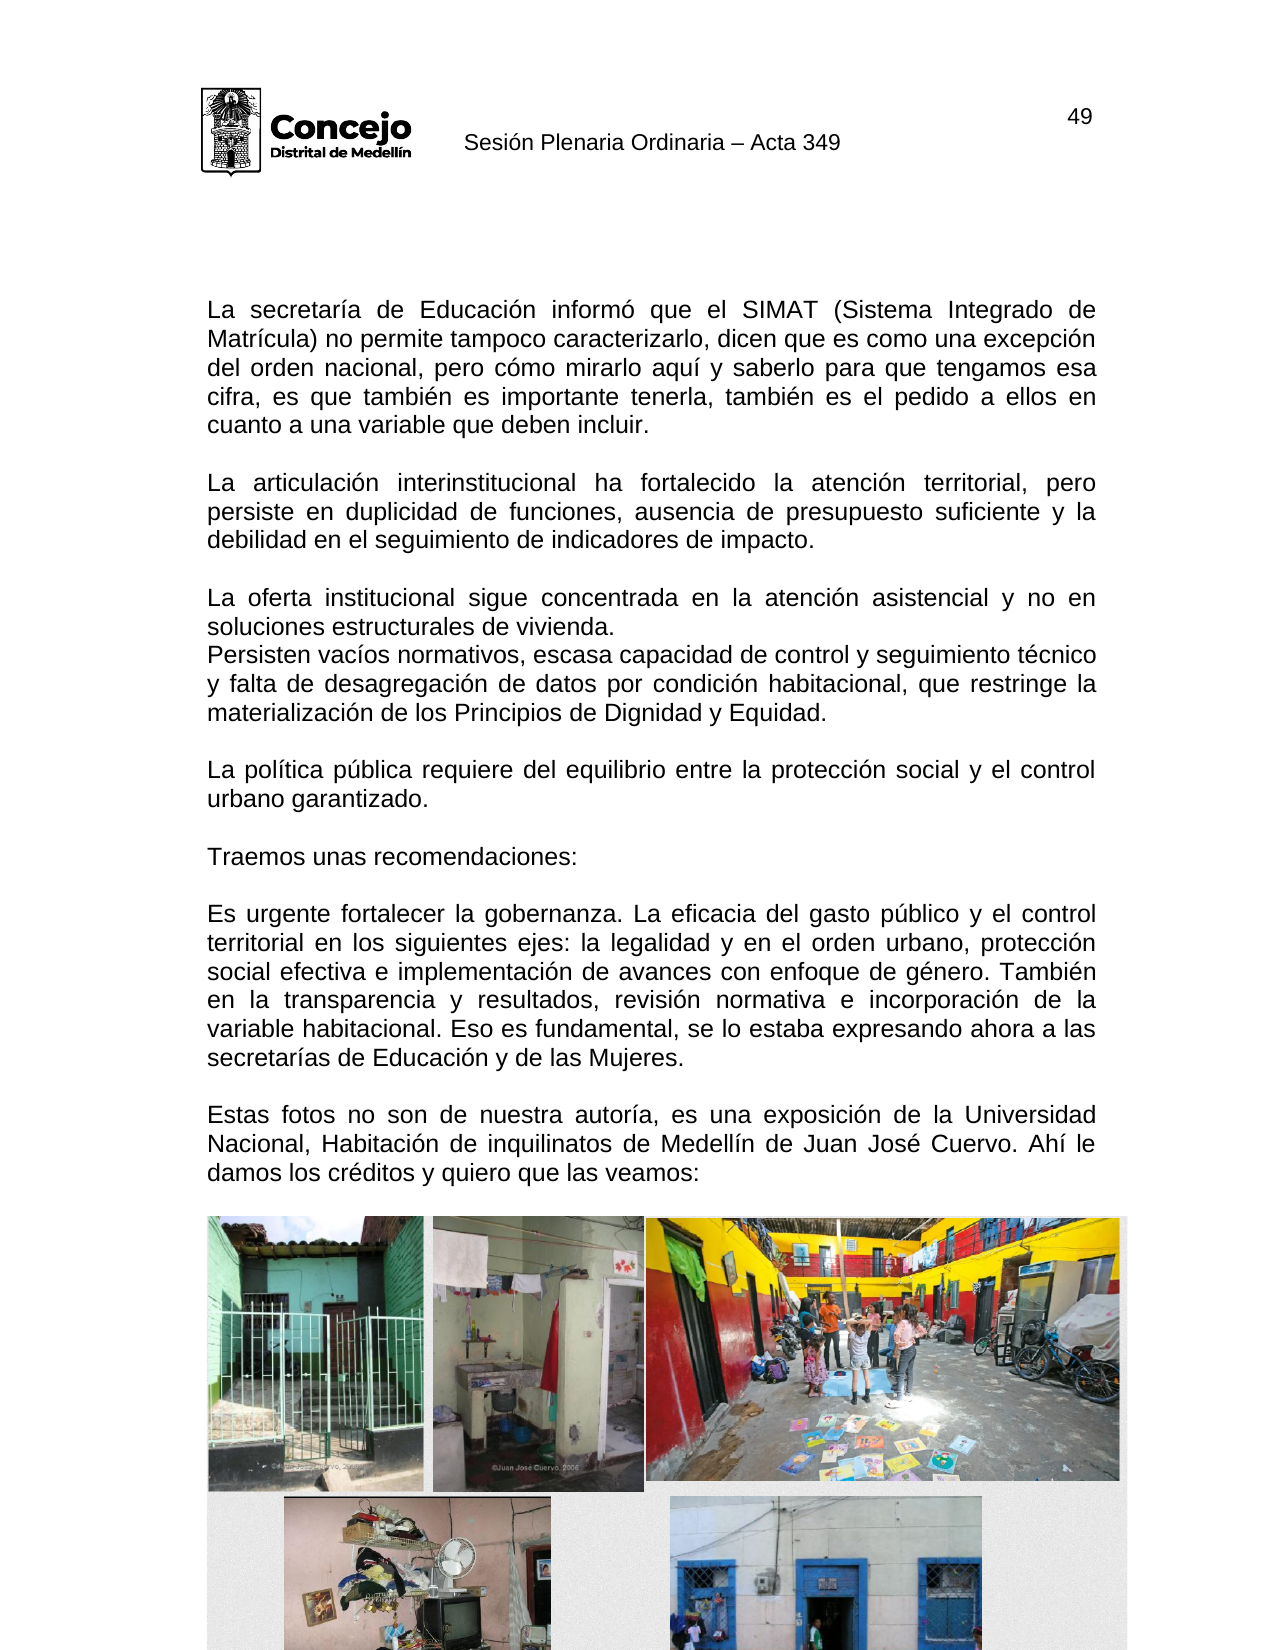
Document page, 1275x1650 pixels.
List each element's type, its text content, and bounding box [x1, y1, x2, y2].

text La oferta institucional sigue concentrada en la atención asistencial y no en soluciones estructurales de vivienda. [207, 583, 1098, 640]
text Estas fotos no son de nuestra autoría, es una exposición de la Universidad Nacional, Habitación de inquilinatos de Medellín de Juan José Cuervo. Ahí le damos los créditos y quiero que las veamos: [207, 1100, 1098, 1187]
text La política pública requiere del equilibrio entre la protección social y el control urbano garantizado. [207, 755, 1098, 813]
picture [196, 84, 416, 181]
text Persisten vacíos normativos, escasa capacidad de control y seguimiento técnico y falta de desagregación de datos por condición habitacional, que restringe la materialización de los Principios de Dignidad y Equidad. [207, 640, 1098, 727]
text La articulación interinstitucional ha fortalecido la atención territorial, pero persiste en duplicidad de funciones, ausencia de presupuesto suficiente y la debilidad en el seguimiento de indicadores de impacto. [207, 468, 1098, 554]
picture [206, 1216, 1128, 1650]
text La secretaría de Educación informó que el SIMAT (Sistema Integrado de Matrícula) no permite tampoco caracterizarlo, dicen que es como una excepción del orden nacional, pero cómo mirarlo aquí y saberlo para que tengamos esa cifra, es que también es importante tenerla, también es el pedido a ellos en cuanto a una variable que deben incluir. [207, 295, 1098, 439]
text Es urgente fortalecer la gobernanza. La eficacia del gasto público y el control territorial en los siguientes ejes: la legalidad y en el orden urbano, protección social efectiva e implementación de avances con enfoque de género. También en la transparencia y resultados, revisión normativa e incorporación de la variable habitacional. Eso es fundamental, se lo estaba expresando ahora a las secretarías de Educación y de las Mujeres. [207, 899, 1098, 1072]
text Traemos unas recomendaciones: [207, 842, 1098, 870]
